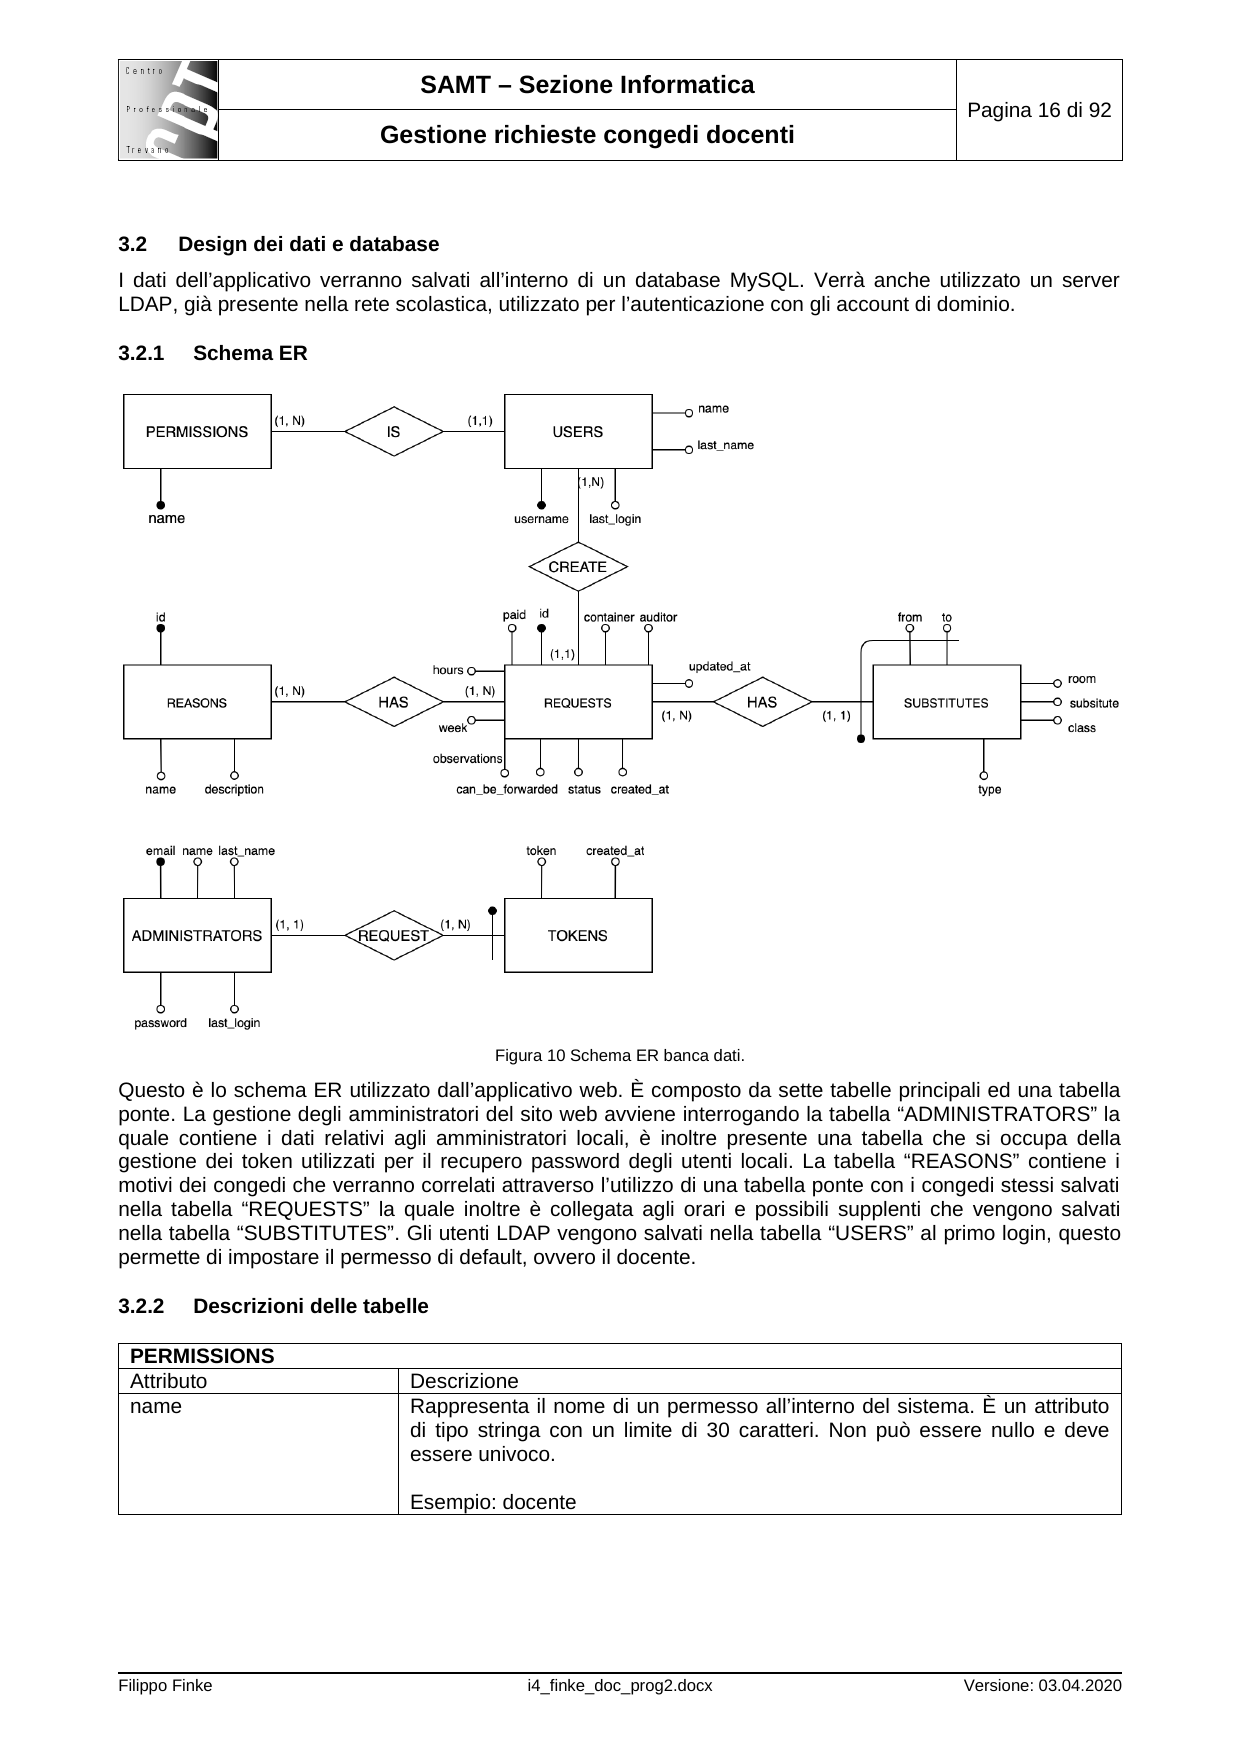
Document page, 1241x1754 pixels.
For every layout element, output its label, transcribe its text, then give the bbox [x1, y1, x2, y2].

table_cell name [119, 1394, 398, 1514]
text Questo è lo schema ER utilizzato dall’applicativo web. È composto da sette tabelle principali ed una tabella ponte. La gestione degli amministratori del sito web avviene interrogando la tabella “ADMINISTRATORS” la quale contiene i dati relativi agli amministratori locali, è inoltre presente una tabella che si occupa della gestione dei token utilizzati per il recupero password degli utenti locali. La tabella “REASONS” contiene i motivi dei congedi che verranno correlati attraverso l’utilizzo di una tabella ponte con i congedi stessi salvati nella tabella “REQUESTS” la quale inoltre è collegata agli orari e possibili supplenti che vengono salvati nella tabella “SUBSTITUTES”. Gli utenti LDAP vengono salvati nella tabella “USERS” al primo login, questo permette di impostare il permesso di default, ovvero il docente. [118, 1077, 1122, 1269]
picture [118, 60, 218, 159]
subtitle Schema ER [118, 341, 1122, 365]
subtitle Design dei dati e database [118, 232, 1122, 256]
picture [118, 390, 1123, 1034]
table_cell Descrizione [399, 1369, 1121, 1393]
text I dati dell’applicativo verranno salvati all’interno di un database MySQL. Verrà anche utilizzato un server LDAP, già presente nella rete scolastica, utilizzato per l’autenticazione con gli account di dominio. [118, 268, 1122, 316]
table_header PERMISSIONS [119, 1344, 1121, 1368]
subtitle Descrizioni delle tabelle [118, 1294, 1122, 1318]
table_cell Rappresenta il nome di un permesso all’interno del sistema. È un attributo di tipo stringa con un limite di 30 caratteri. Non può essere nullo e deve essere univoco. Esempio: docente [399, 1394, 1121, 1514]
table_cell Attributo [119, 1369, 398, 1393]
text Figura 10 Schema ER banca dati. [118, 1046, 1122, 1065]
